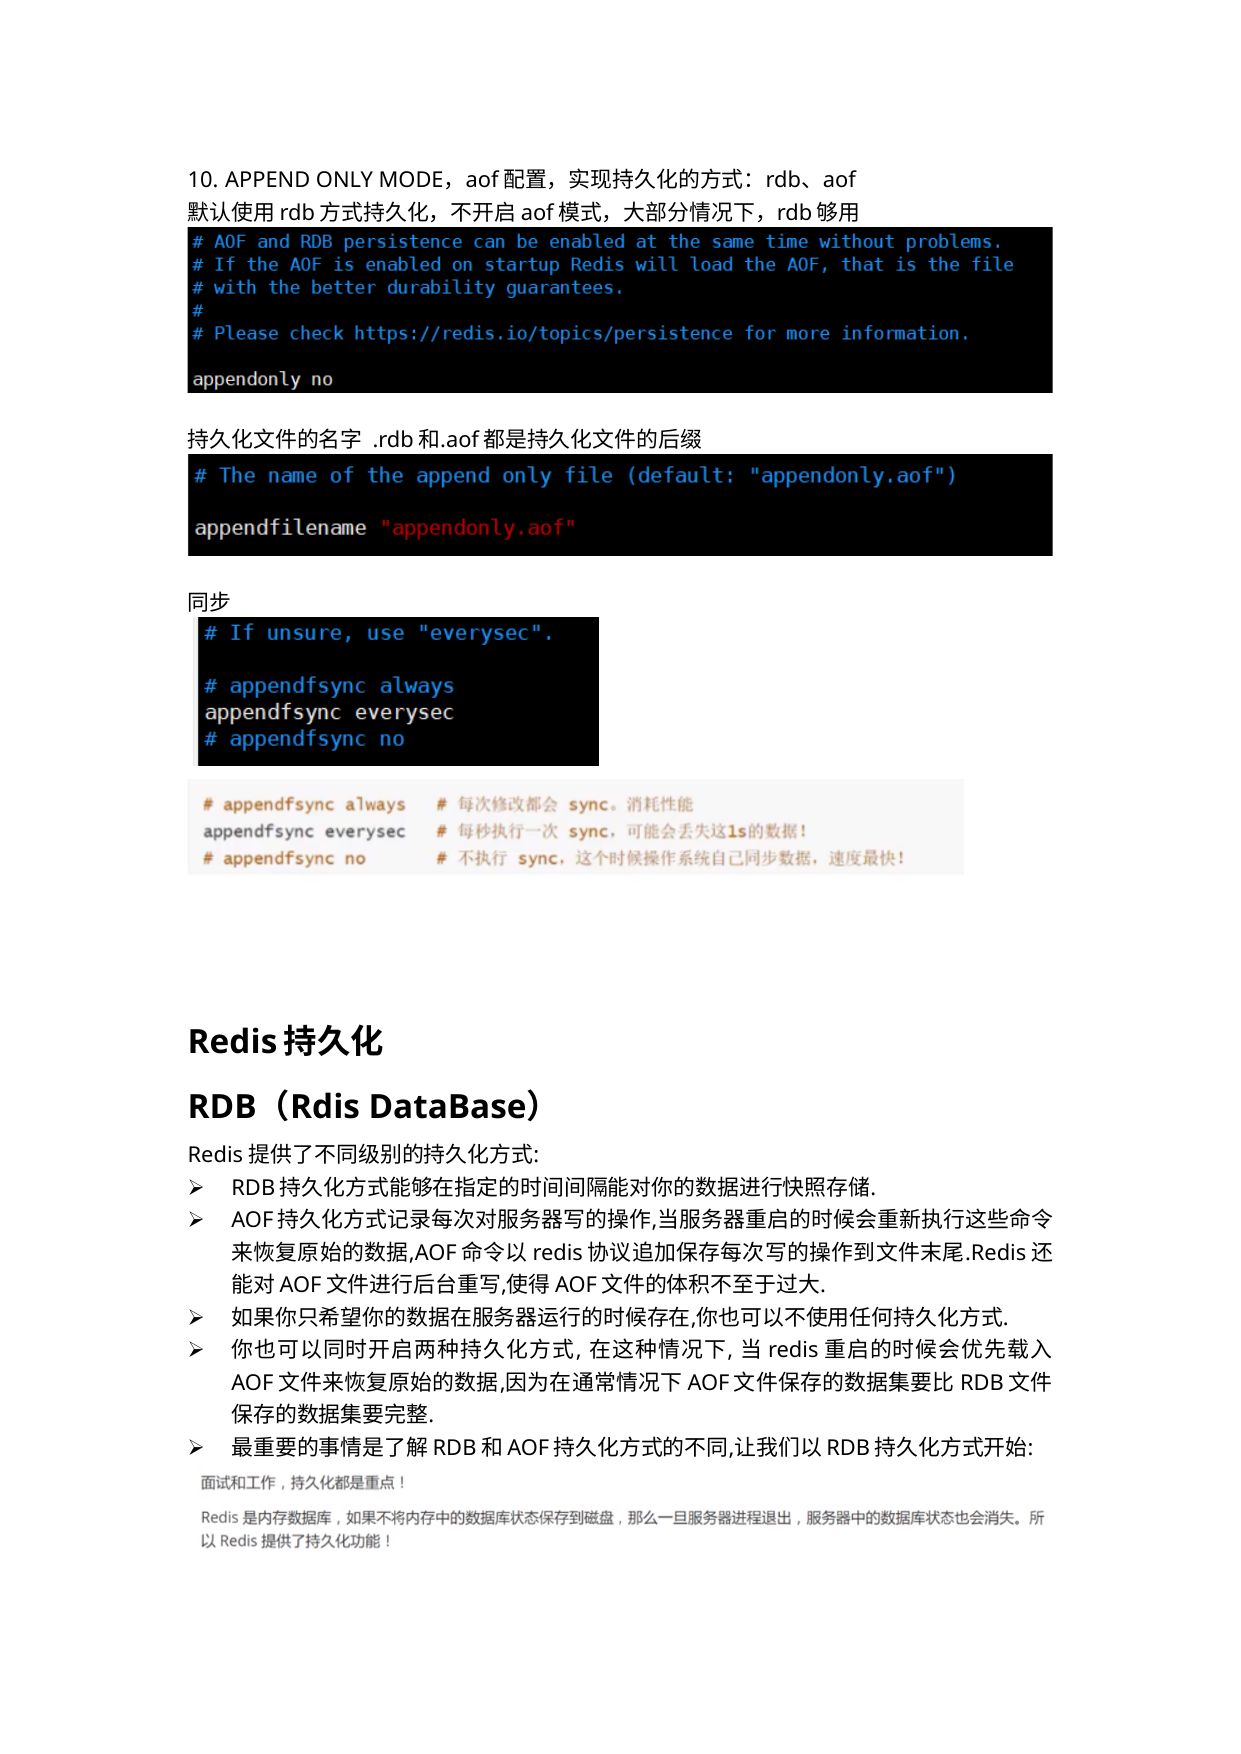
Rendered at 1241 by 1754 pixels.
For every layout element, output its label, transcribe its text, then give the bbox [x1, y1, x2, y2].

text Redis 提供了不同级别的持久化方式: [187, 1137, 1053, 1169]
list RDB持久化方式能够在指定的时间间隔能对你的数据进行快照存储. [187, 1169, 1053, 1202]
list 最重要的事情是了解RDB和AOF持久化方式的不同,让我们以RDB持久化方式开始: [187, 1429, 1053, 1462]
text 默认使用rdb方式持久化，不开启aof模式，大部分情况下，rdb够用 [187, 194, 1053, 227]
text 持久化文件的名字 .rdb和.aof都是持久化文件的后缀 [187, 422, 1053, 454]
list APPEND ONLY MODE，aof配置，实现持久化的方式：rdb、aof [187, 162, 1053, 194]
text RDB（Rdis DataBase） [187, 1072, 1053, 1137]
text Redis持久化 [187, 1007, 1053, 1072]
picture [187, 454, 1053, 556]
picture [187, 227, 1053, 393]
list 如果你只希望你的数据在服务器运行的时候存在,你也可以不使用任何持久化方式. [187, 1299, 1053, 1332]
list AOF持久化方式记录每次对服务器写的操作,当服务器重启的时候会重新执行这些命令来恢复原始的数据,AOF命令以redis协议追加保存每次写的操作到文件末尾.Redis还能对AOF文件进行后台重写,使得AOF文件的体积不至于过大. [187, 1202, 1053, 1299]
picture [187, 617, 599, 766]
picture [187, 779, 964, 882]
list 你也可以同时开启两种持久化方式, 在这种情况下, 当redis重启的时候会优先载入AOF文件来恢复原始的数据,因为在通常情况下AOF文件保存的数据集要比RDB文件保存的数据集要完整. [187, 1332, 1053, 1429]
picture [187, 1462, 1053, 1555]
text 同步 [187, 584, 1053, 617]
